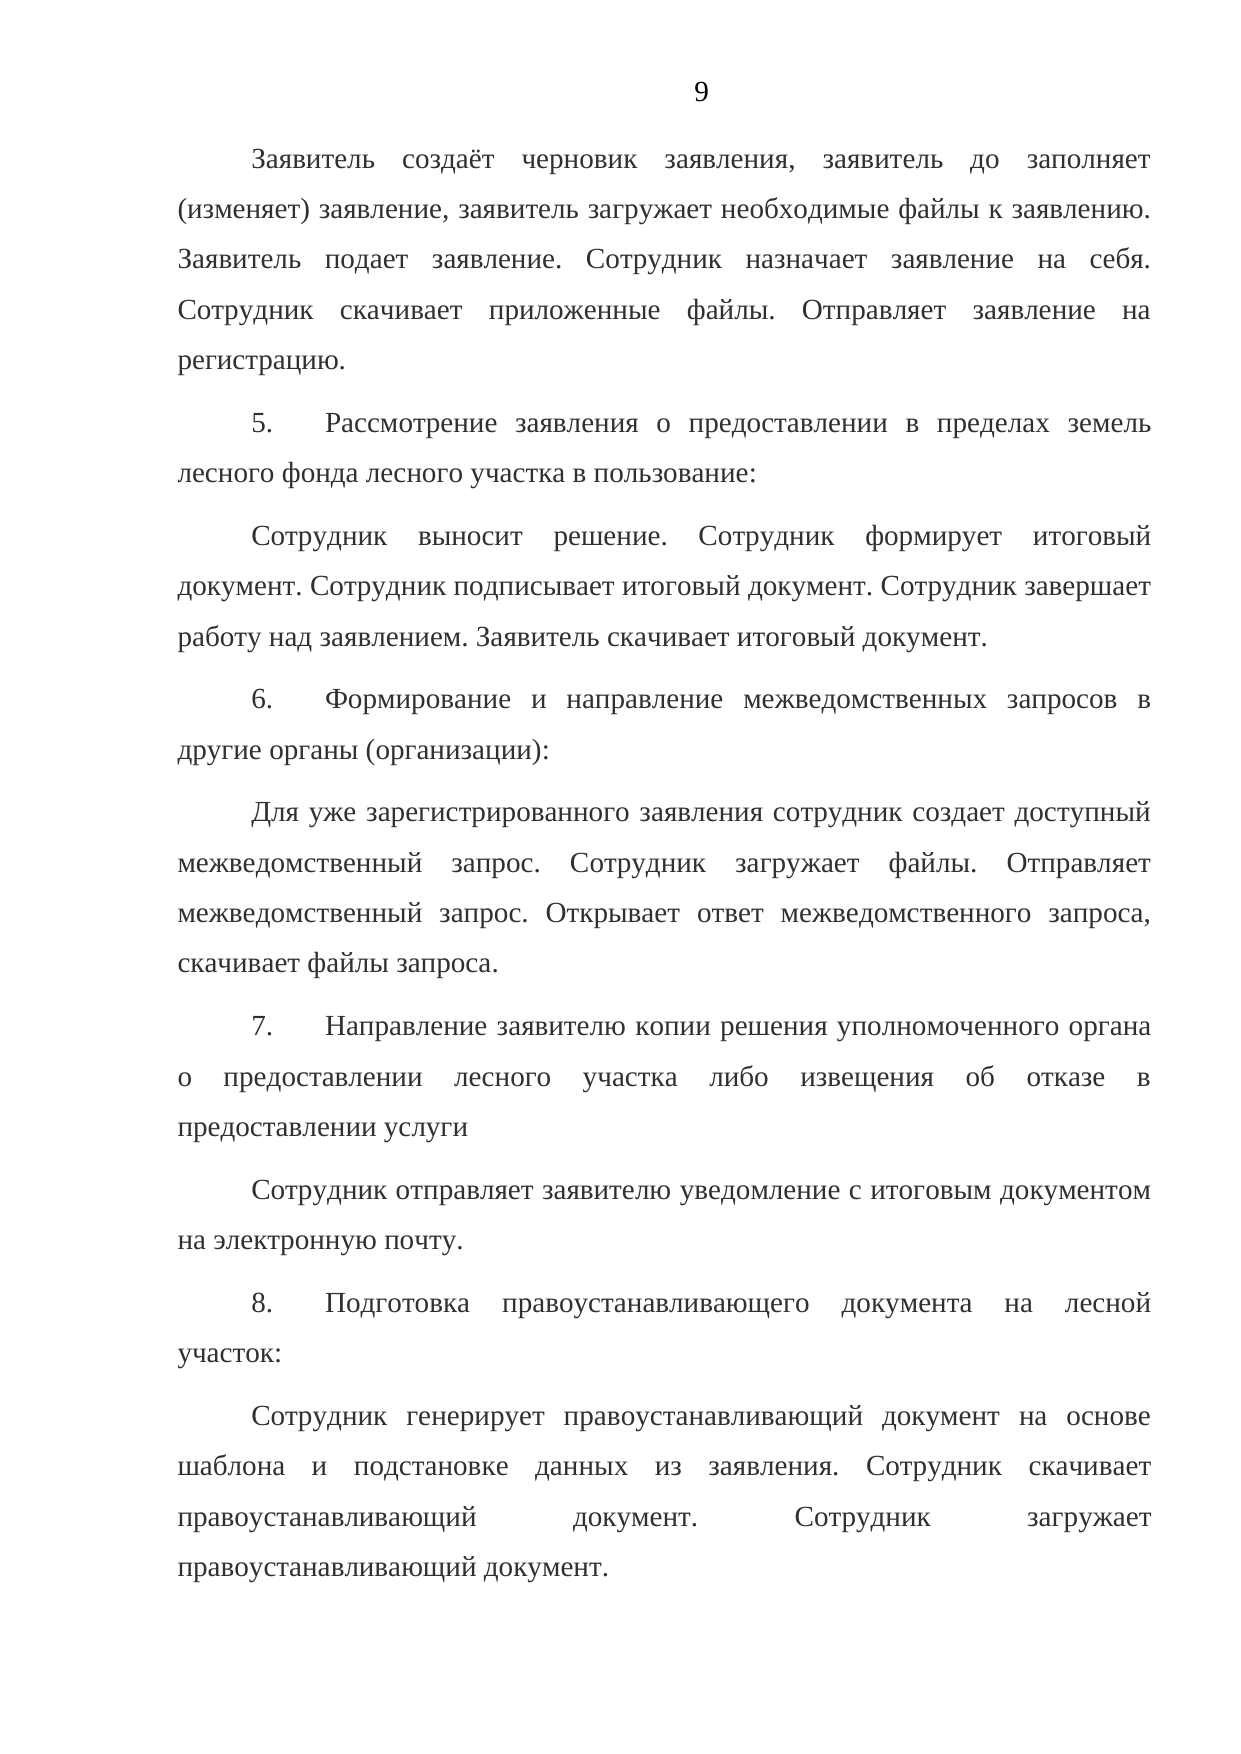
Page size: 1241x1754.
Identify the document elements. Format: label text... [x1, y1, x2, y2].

text Сотрудник отправляет заявителю уведомление с итоговым документом на электронную почту. [177, 1172, 1152, 1256]
text Заявитель создаёт черновик заявления, заявитель до заполняет (изменяет) заявление, заявитель загружает необходимые файлы к заявлению. Заявитель подает заявление. Сотрудник назначает заявление на себя. Сотрудник скачивает приложенные файлы. Отправляет заявление на регистрацию. [177, 141, 1152, 376]
list Подготовка правоустанавливающего документа на лесной участок: [177, 1285, 1152, 1369]
list Направление заявителю копии решения уполномоченного органа о предоставлении лесного участка либо извещения об отказе в предоставлении услуги [177, 1008, 1152, 1142]
list Рассмотрение заявления о предоставлении в пределах земель лесного фонда лесного участка в пользование: [177, 405, 1152, 489]
text Для уже зарегистрированного заявления сотрудник создает доступный межведомственный запрос. Сотрудник загружает файлы. Отправляет межведомственный запрос. Открывает ответ межведомственного запроса, скачивает файлы запроса. [177, 794, 1152, 979]
text Сотрудник генерирует правоустанавливающий документ на основе шаблона и подстановке данных из заявления. Сотрудник скачивает правоустанавливающий документ. Сотрудник загружает правоустанавливающий документ. [177, 1398, 1152, 1582]
list Формирование и направление межведомственных запросов в другие органы (организации): [177, 681, 1152, 765]
text Сотрудник выносит решение. Сотрудник формирует итоговый документ. Сотрудник подписывает итоговый документ. Сотрудник завершает работу над заявлением. Заявитель скачивает итоговый документ. [177, 518, 1152, 652]
